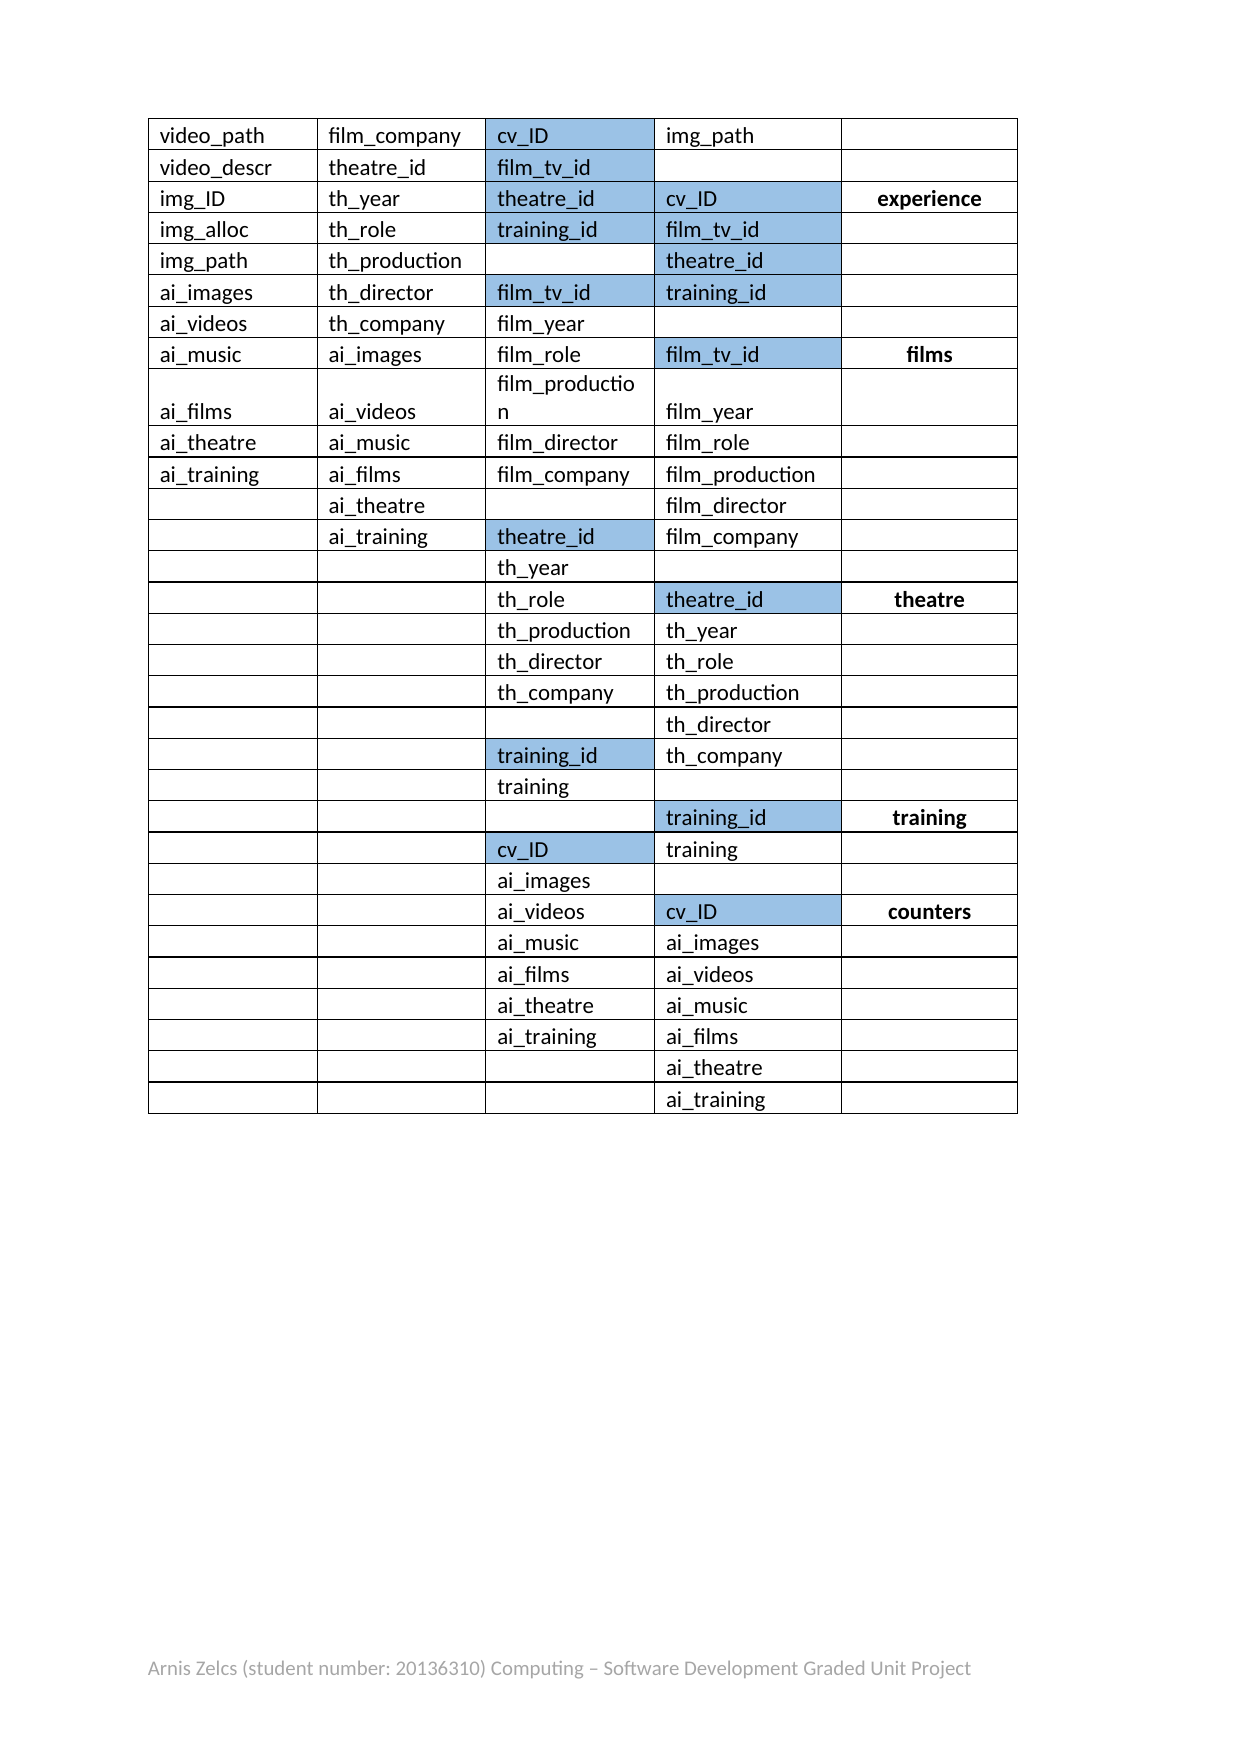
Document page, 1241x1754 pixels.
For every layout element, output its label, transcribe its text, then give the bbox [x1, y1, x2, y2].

table_cell film_production [655, 458, 841, 488]
table_cell [318, 958, 485, 988]
table_cell film_company [655, 520, 841, 550]
table_cell [149, 489, 317, 519]
table_cell training_id [655, 275, 841, 306]
table_cell [842, 739, 1017, 769]
table_cell [149, 1051, 317, 1081]
table_cell ai_music [318, 426, 485, 456]
table_cell theatre_id [486, 520, 654, 550]
table_cell th_year [655, 614, 841, 644]
table_cell ai_music [486, 926, 654, 956]
table_cell film_year [655, 369, 841, 425]
table_cell th_production [486, 614, 654, 644]
table_cell ai_videos [486, 895, 654, 925]
table_cell ai_videos [149, 307, 317, 337]
table_cell ai_films [149, 369, 317, 425]
table_cell [842, 645, 1017, 675]
table_cell [318, 1020, 485, 1050]
table_cell film_production [486, 369, 654, 425]
table_cell cv_ID [655, 182, 841, 212]
table_cell [149, 801, 317, 831]
table_cell ai_films [655, 1020, 841, 1050]
table_cell ai_music [655, 989, 841, 1019]
table_cell [318, 708, 485, 738]
table_cell [486, 801, 654, 831]
table_cell th_production [318, 244, 485, 274]
table_cell ai_videos [655, 958, 841, 988]
table_cell [842, 213, 1017, 243]
table_cell [149, 583, 317, 613]
table_cell [842, 551, 1017, 581]
table_cell [318, 801, 485, 831]
table_cell [842, 119, 1017, 149]
table_cell [318, 926, 485, 956]
table_cell film_director [486, 426, 654, 456]
table_cell [842, 369, 1017, 425]
table_cell [655, 551, 841, 581]
table_cell [318, 895, 485, 925]
table_cell img_path [655, 119, 841, 149]
table_cell [842, 614, 1017, 644]
table_cell film_company [486, 458, 654, 488]
table_cell [486, 1083, 654, 1113]
table_cell [486, 489, 654, 519]
table_cell [318, 583, 485, 613]
table_cell [842, 426, 1017, 456]
table_cell ai_videos [318, 369, 485, 425]
table_cell [318, 833, 485, 863]
table_cell [842, 1020, 1017, 1050]
table_cell [318, 739, 485, 769]
table_cell ai_training [149, 458, 317, 488]
table_cell film_tv_id [486, 150, 654, 181]
table_cell training_id [486, 213, 654, 243]
table_cell [318, 1051, 485, 1081]
table_cell [149, 1083, 317, 1113]
table_cell [149, 864, 317, 894]
table_cell [149, 708, 317, 738]
table_cell ai_images [149, 275, 317, 306]
table_cell [318, 645, 485, 675]
table_cell film_company [318, 119, 485, 149]
table_cell [149, 895, 317, 925]
table_cell [842, 150, 1017, 181]
table_cell [318, 551, 485, 581]
table_cell [842, 926, 1017, 956]
table_cell training [655, 833, 841, 863]
table_cell [318, 676, 485, 706]
table_cell experience [842, 182, 1017, 212]
table_cell video_descr [149, 150, 317, 181]
table_cell theatre_id [655, 244, 841, 274]
table_cell [318, 864, 485, 894]
table_cell th_director [655, 708, 841, 738]
table_cell [318, 989, 485, 1019]
table_cell ai_theatre [655, 1051, 841, 1081]
table_cell [318, 1083, 485, 1113]
table_cell [842, 864, 1017, 894]
table_cell th_role [318, 213, 485, 243]
table_cell film_tv_id [655, 213, 841, 243]
table_cell film_role [486, 338, 654, 368]
table_cell [318, 614, 485, 644]
table_cell [149, 676, 317, 706]
table_cell [149, 989, 317, 1019]
table_cell [655, 307, 841, 337]
table_cell film_role [655, 426, 841, 456]
table_cell [842, 489, 1017, 519]
table_cell theatre [842, 583, 1017, 613]
table_cell counters [842, 895, 1017, 925]
table_cell [486, 244, 654, 274]
table_cell ai_theatre [149, 426, 317, 456]
table_cell ai_theatre [486, 989, 654, 1019]
table_cell th_role [655, 645, 841, 675]
table_cell [149, 958, 317, 988]
table_cell ai_training [318, 520, 485, 550]
table_cell [655, 770, 841, 800]
table_cell ai_images [486, 864, 654, 894]
table_cell ai_music [149, 338, 317, 368]
table_cell [842, 989, 1017, 1019]
table_cell [842, 958, 1017, 988]
table_cell [842, 1051, 1017, 1081]
table_cell [842, 1083, 1017, 1113]
table_cell cv_ID [486, 119, 654, 149]
table_cell cv_ID [655, 895, 841, 925]
table_cell ai_films [486, 958, 654, 988]
table_cell [655, 150, 841, 181]
table_cell ai_films [318, 458, 485, 488]
table_cell [149, 614, 317, 644]
table_cell [842, 307, 1017, 337]
table_cell ai_images [655, 926, 841, 956]
table_cell [842, 520, 1017, 550]
table_cell [149, 926, 317, 956]
table_cell th_production [655, 676, 841, 706]
table_cell [655, 864, 841, 894]
table_cell [842, 458, 1017, 488]
table_cell [842, 676, 1017, 706]
table_cell theatre_id [655, 583, 841, 613]
table_cell [842, 708, 1017, 738]
table_cell films [842, 338, 1017, 368]
table_cell video_path [149, 119, 317, 149]
table_cell film_tv_id [655, 338, 841, 368]
table_cell film_tv_id [486, 275, 654, 306]
table_cell training_id [655, 801, 841, 831]
table_cell film_director [655, 489, 841, 519]
table_cell training_id [486, 739, 654, 769]
table_cell [842, 770, 1017, 800]
table_cell [149, 551, 317, 581]
table_cell ai_training [655, 1083, 841, 1113]
table_cell img_alloc [149, 213, 317, 243]
table_cell training [842, 801, 1017, 831]
table_cell training [486, 770, 654, 800]
table_cell film_year [486, 307, 654, 337]
table_cell th_company [486, 676, 654, 706]
table_cell th_year [486, 551, 654, 581]
table_cell [149, 1020, 317, 1050]
table_cell [149, 739, 317, 769]
table_cell theatre_id [486, 182, 654, 212]
table_cell [149, 645, 317, 675]
table_cell th_director [318, 275, 485, 306]
table_cell [149, 520, 317, 550]
table_cell th_role [486, 583, 654, 613]
table_cell ai_training [486, 1020, 654, 1050]
table_cell [318, 770, 485, 800]
table_cell th_year [318, 182, 485, 212]
table_cell [842, 244, 1017, 274]
table_cell [149, 770, 317, 800]
table_cell [486, 1051, 654, 1081]
table_cell img_path [149, 244, 317, 274]
table_cell [486, 708, 654, 738]
table_cell th_company [318, 307, 485, 337]
table_cell cv_ID [486, 833, 654, 863]
table_cell [842, 833, 1017, 863]
table_cell [842, 275, 1017, 306]
table_cell [149, 833, 317, 863]
table_cell th_company [655, 739, 841, 769]
table_cell img_ID [149, 182, 317, 212]
table_cell ai_images [318, 338, 485, 368]
table_cell theatre_id [318, 150, 485, 181]
table_cell th_director [486, 645, 654, 675]
table_cell ai_theatre [318, 489, 485, 519]
